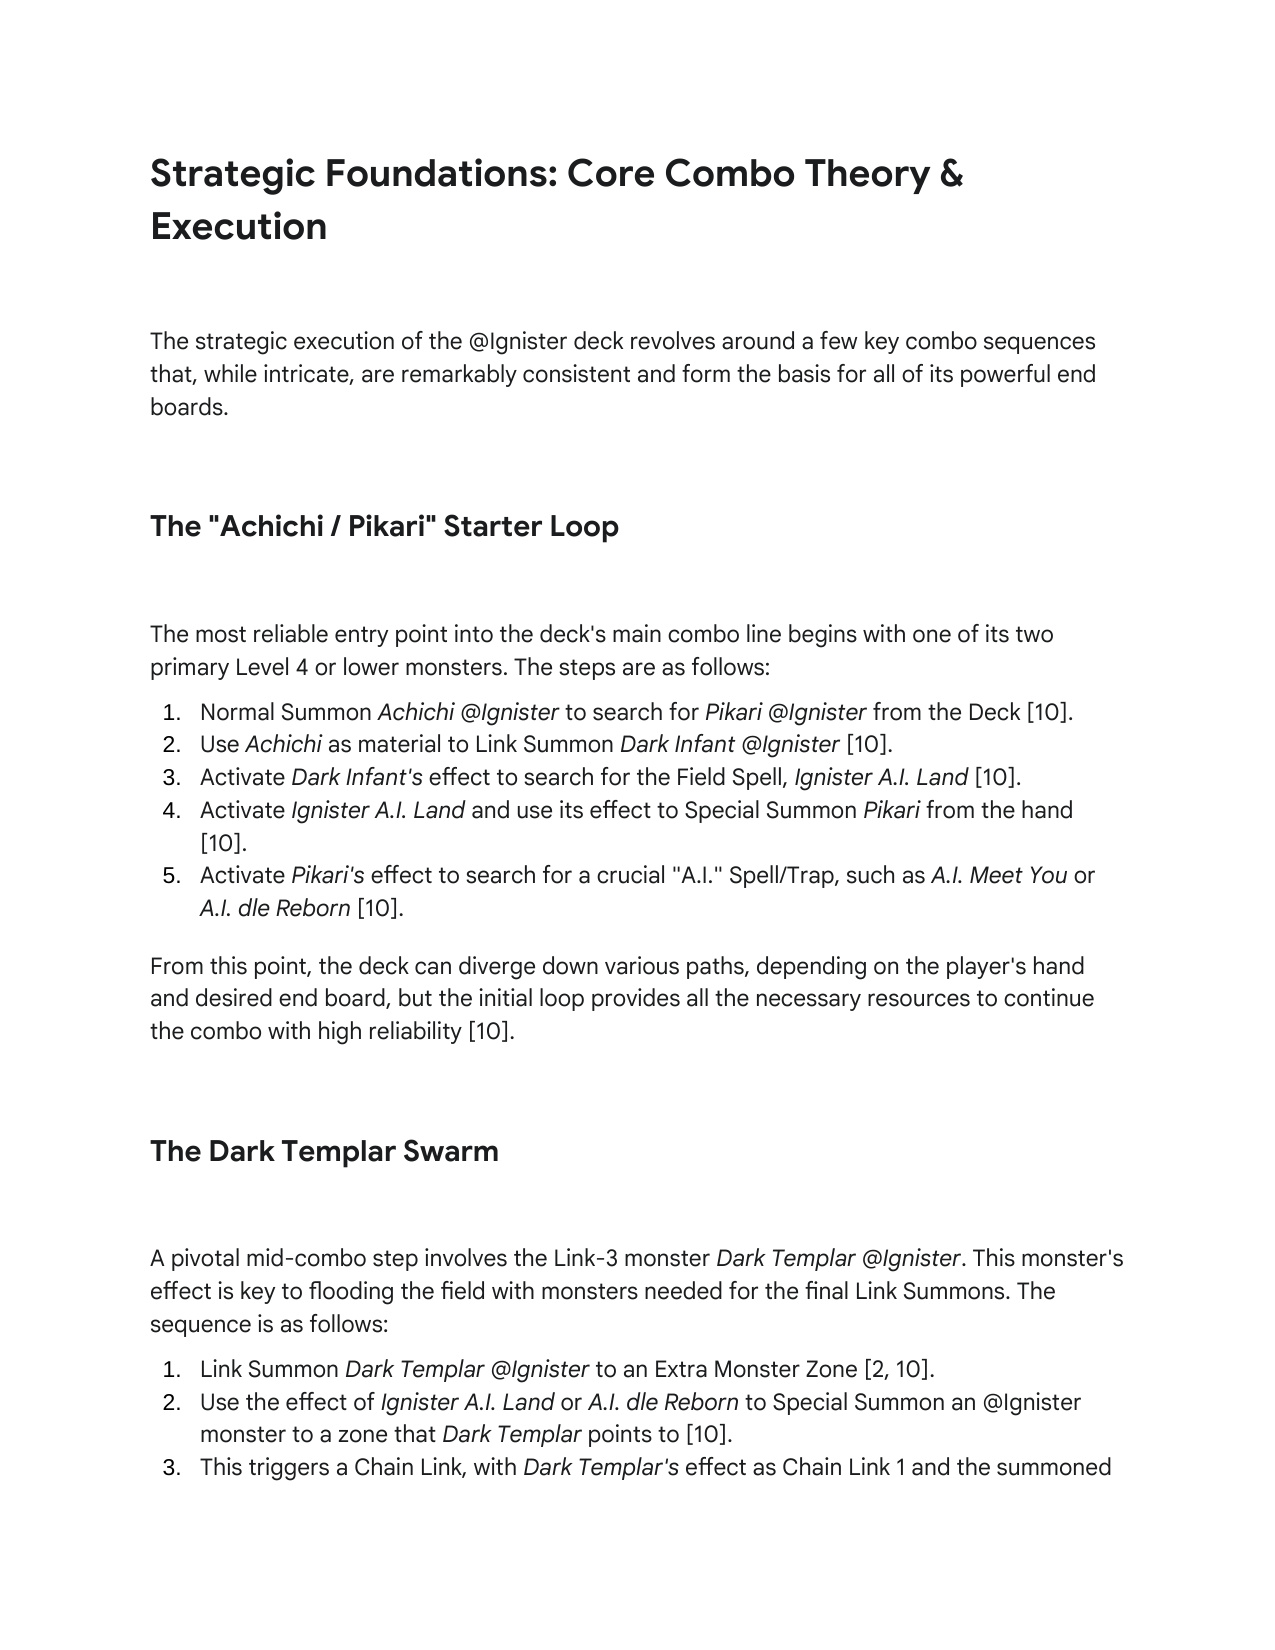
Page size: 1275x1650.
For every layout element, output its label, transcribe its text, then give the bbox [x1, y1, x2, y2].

list Activate Ignister A.I. Land and use its effect to Special Summon Pikari from the hand [10]. [162, 796, 1125, 857]
list Use the effect of Ignister A.I. Land or A.I. dle Reborn to Special Summon an @Ignister monster to a zone that Dark Templar points to [10]. [162, 1388, 1125, 1449]
text A pivotal mid-combo step involves the Link-3 monster Dark Templar @Ignister. This monster's effect is key to flooding the field with monsters needed for the final Link Summons. The sequence is as follows: [150, 1244, 1125, 1339]
list Use Achichi as material to Link Summon Dark Infant @Ignister [10]. [162, 731, 1125, 759]
subtitle Strategic Foundations: Core Combo Theory & Execution [150, 150, 1125, 251]
list Activate Dark Infant's effect to search for the Field Spell, Ignister A.I. Land [10]. [162, 763, 1125, 792]
text The strategic execution of the @Ignister deck revolves around a few key combo sequences that, while intricate, are remarkably consistent and form the basis for all of its powerful end boards. [150, 327, 1125, 421]
text The most reliable entry point into the deck's main combo line begins with one of its two primary Level 4 or lower monsters. The steps are as follows: [150, 620, 1125, 681]
list Activate Pikari's effect to search for a crucial "A.I." Spell/Trap, such as A.I. Meet You or A.I. dle Reborn [10]. [162, 861, 1125, 923]
subtitle The Dark Templar Swarm [150, 1133, 1125, 1169]
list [162, 1453, 1125, 1482]
subtitle The "Achichi / Pikari" Starter Loop [150, 508, 1125, 545]
list Normal Summon Achichi @Ignister to search for Pikari @Ignister from the Deck [10]. [162, 698, 1125, 727]
text From this point, the deck can diverge down various paths, depending on the player's hand and desired end board, but the initial loop provides all the necessary resources to continue the combo with high reliability [10]. [150, 952, 1125, 1046]
list Link Summon Dark Templar @Ignister to an Extra Monster Zone [2, 10]. [162, 1355, 1125, 1384]
